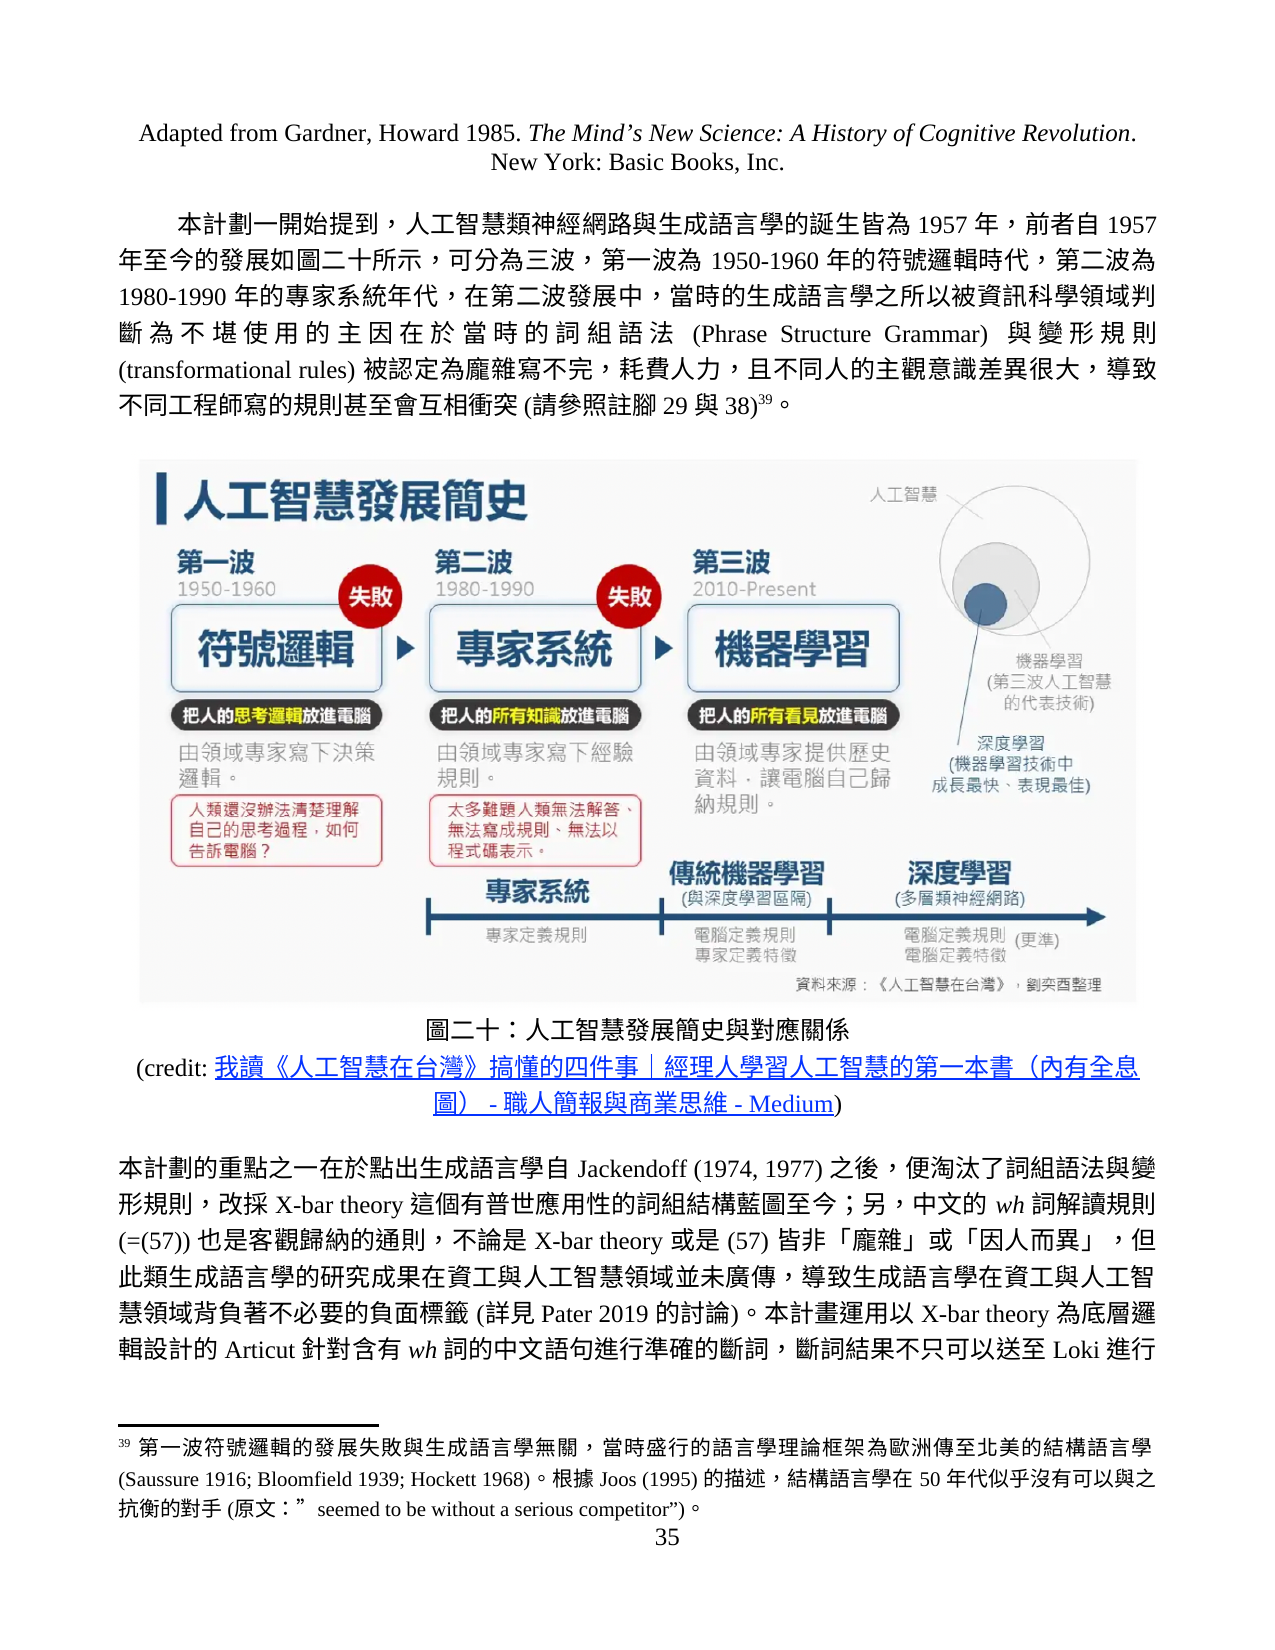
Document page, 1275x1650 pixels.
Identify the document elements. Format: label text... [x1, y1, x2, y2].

text New York: Basic Books, Inc. [118, 147, 1157, 176]
text 本計劃一開始提到，人工智慧類神經網路與生成語言學的誕生皆為 1957 年，前者自 1957 年至今的發展如圖二十所示，可分為三波，第一波為 1950-1960 年的符號邏輯時代，第二波為 1980-1990 年的專家系統年代，在第二波發展中，當時的生成語言學之所以被資訊科學領域判斷為不堪使用的主因在於當時的詞組語法 (Phrase Structure Grammar) 與變形規則 (transformational rules) 被認定為龐雜寫不完，耗費人力，且不同人的主觀意識差異很大，導致不同工程師寫的規則甚至會互相衝突 (請參照註腳 29 與 38)。 [118, 204, 1157, 422]
text Adapted from Gardner, Howard 1985. The Mind’s New Science: A History of Cognitive Revolution. [118, 118, 1157, 147]
text 圖二十：人工智慧發展簡史與對應關係 [118, 1011, 1157, 1047]
picture [130, 450, 1145, 1011]
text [118, 1148, 1157, 1366]
text (credit: 我讀《人工智慧在台灣》搞懂的四件事｜經理人學習人工智慧的第一本書（內有全息圖） - 職人簡報與商業思維 - Medium) [118, 1047, 1157, 1119]
